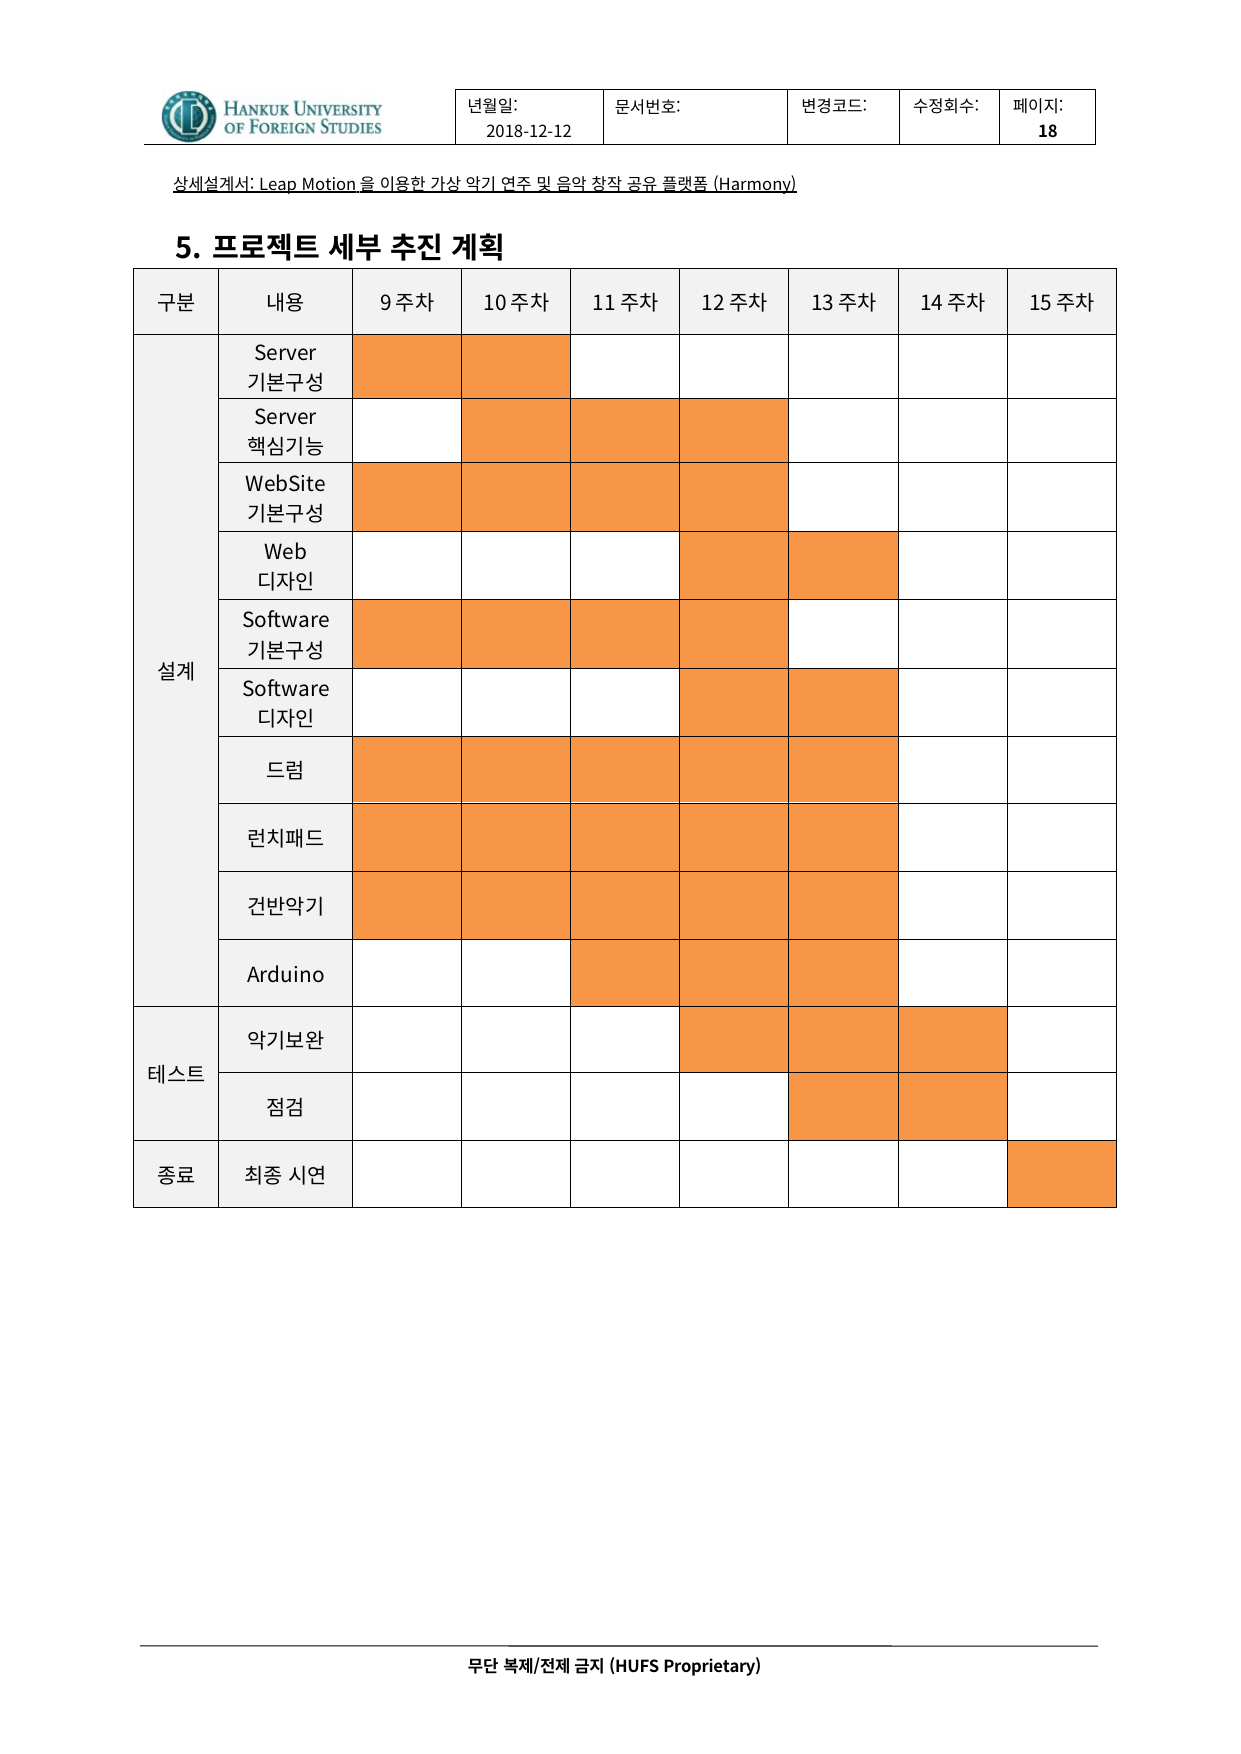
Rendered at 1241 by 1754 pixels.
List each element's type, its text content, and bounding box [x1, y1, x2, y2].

table_cell [899, 399, 1007, 462]
table_cell [899, 669, 1007, 736]
table_cell 테스트 [134, 1007, 218, 1140]
table_cell [462, 399, 570, 462]
table_cell [353, 940, 461, 1006]
table_header 9주차 [353, 269, 461, 334]
table_cell 런치패드 [219, 804, 352, 871]
table_cell [571, 532, 679, 599]
table_cell [353, 399, 461, 462]
table_cell [899, 600, 1007, 668]
table_cell [462, 669, 570, 736]
table_cell [1008, 532, 1116, 599]
table_cell [571, 600, 679, 668]
table_cell [1008, 463, 1116, 531]
table_cell [1008, 600, 1116, 668]
table_cell [680, 737, 788, 802]
table_cell [1008, 940, 1116, 1006]
table_cell Server 기본구성 [219, 335, 352, 398]
table_cell [462, 532, 570, 599]
table_header 13주차 [789, 269, 898, 334]
table_cell [789, 737, 898, 802]
table_cell 건반악기 [219, 872, 352, 939]
table_cell Server 핵심기능 [219, 399, 352, 462]
table_cell [353, 1141, 461, 1207]
table_header 15주차 [1008, 269, 1116, 334]
table_header 구분 [134, 269, 218, 334]
table_cell [680, 669, 788, 736]
table_cell 악기보완 [219, 1007, 352, 1072]
table_cell [571, 872, 679, 939]
table_cell 최종 시연 [219, 1141, 352, 1207]
table_cell [571, 804, 679, 871]
table_cell [899, 1073, 1007, 1140]
table_cell [789, 532, 898, 599]
table_cell [899, 532, 1007, 599]
table_header 12주차 [680, 269, 788, 334]
table_cell [1008, 1141, 1116, 1207]
table_cell 점검 [219, 1073, 352, 1140]
table_cell [680, 1073, 788, 1140]
table_cell [789, 872, 898, 939]
table_cell [789, 335, 898, 398]
table_cell [680, 872, 788, 939]
table_cell [789, 1007, 898, 1072]
table_cell [789, 463, 898, 531]
table_cell [353, 532, 461, 599]
table_cell [789, 804, 898, 871]
table_cell [571, 399, 679, 462]
table_cell [353, 804, 461, 871]
table_cell [571, 463, 679, 531]
table_cell Software 기본구성 [219, 600, 352, 668]
table_cell [789, 1073, 898, 1140]
table_cell [899, 737, 1007, 802]
table_cell [1008, 1007, 1116, 1072]
table_cell [462, 804, 570, 871]
table_cell [1008, 669, 1116, 736]
table_cell [571, 1141, 679, 1207]
table_cell [462, 600, 570, 668]
table_cell [789, 669, 898, 736]
table_cell [571, 1007, 679, 1072]
table_cell [353, 669, 461, 736]
table_cell [789, 940, 898, 1006]
table_cell [1008, 872, 1116, 939]
table_cell [680, 399, 788, 462]
table_cell [571, 737, 679, 802]
table_cell [789, 600, 898, 668]
list 프로젝트 세부 추진 계획 [175, 225, 864, 267]
table_cell [353, 1007, 461, 1072]
table_cell Arduino [219, 940, 352, 1006]
table_cell [353, 600, 461, 668]
table_cell [1008, 1073, 1116, 1140]
table_cell WebSite 기본구성 [219, 463, 352, 531]
table_cell [789, 399, 898, 462]
picture [161, 89, 383, 143]
table_header 14주차 [899, 269, 1007, 334]
table_cell [899, 940, 1007, 1006]
table_cell [680, 940, 788, 1006]
table_cell [462, 737, 570, 802]
table_cell [462, 1141, 570, 1207]
table_cell [353, 872, 461, 939]
table_cell 드럼 [219, 737, 352, 802]
table_cell [899, 1007, 1007, 1072]
table_cell [571, 940, 679, 1006]
table_cell [462, 1007, 570, 1072]
table_cell [571, 335, 679, 398]
table_cell [1008, 804, 1116, 871]
table_header 11주차 [571, 269, 679, 334]
table_cell [571, 669, 679, 736]
table_cell [462, 1073, 570, 1140]
table_cell Software 디자인 [219, 669, 352, 736]
table_cell [462, 463, 570, 531]
table_cell 종료 [134, 1141, 218, 1207]
table_cell [1008, 335, 1116, 398]
table_cell [680, 1007, 788, 1072]
table_cell 설계 [134, 335, 218, 1006]
table_cell [899, 463, 1007, 531]
table_cell [680, 532, 788, 599]
table_cell [680, 1141, 788, 1207]
table_cell [353, 737, 461, 802]
table_cell [353, 1073, 461, 1140]
table_cell [899, 872, 1007, 939]
table_cell [680, 463, 788, 531]
table_cell [462, 940, 570, 1006]
table_header 내용 [219, 269, 352, 334]
table_cell [899, 804, 1007, 871]
table_cell [899, 335, 1007, 398]
table_cell [680, 804, 788, 871]
table_cell [680, 335, 788, 398]
table_cell [353, 463, 461, 531]
table_cell [571, 1073, 679, 1140]
table_cell [462, 335, 570, 398]
table_cell [353, 335, 461, 398]
table_cell [462, 872, 570, 939]
table_cell [1008, 399, 1116, 462]
table_cell [899, 1141, 1007, 1207]
table_cell [680, 600, 788, 668]
table_cell Web 디자인 [219, 532, 352, 599]
table_cell [789, 1141, 898, 1207]
table_header 10주차 [462, 269, 570, 334]
table_cell [1008, 737, 1116, 802]
